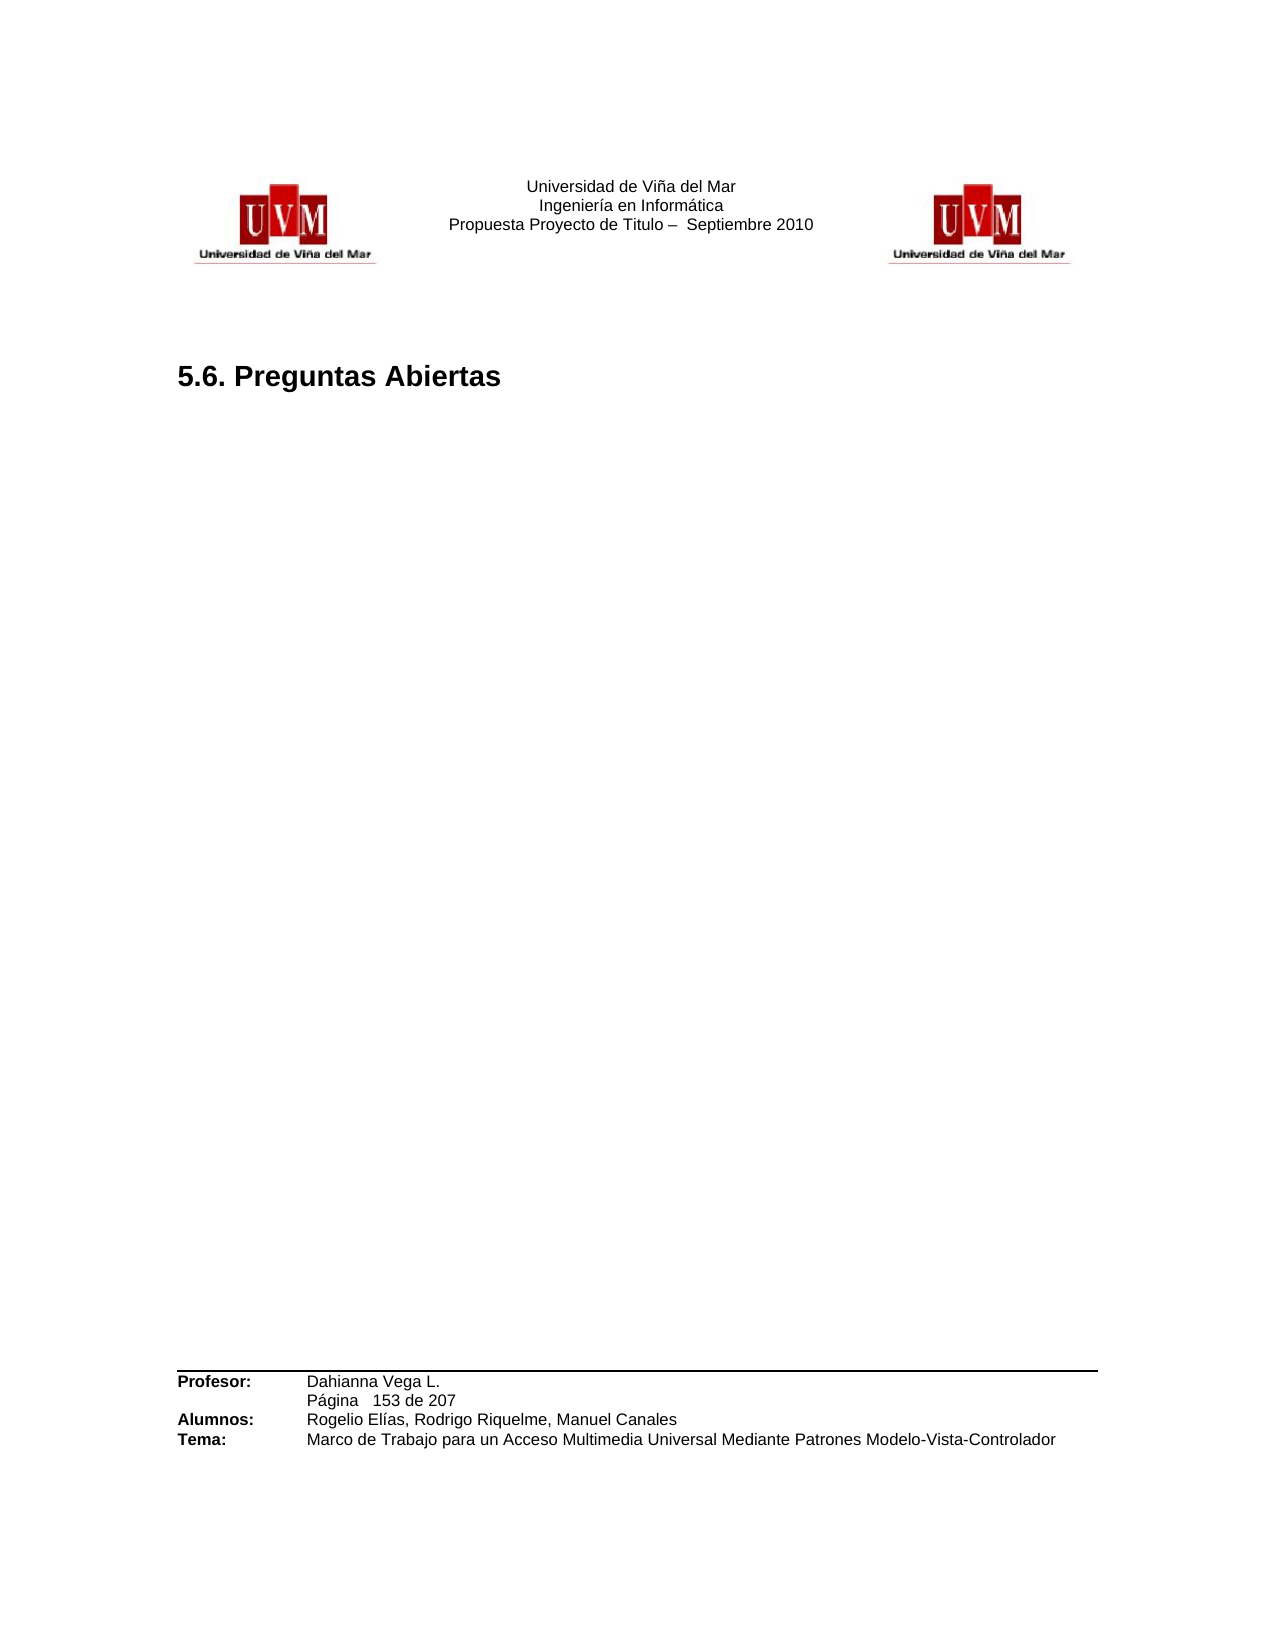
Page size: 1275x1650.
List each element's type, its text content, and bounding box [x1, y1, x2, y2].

picture [871, 176, 1084, 267]
subtitle 5.6. Preguntas Abiertas [177, 359, 1098, 392]
picture [177, 176, 390, 267]
